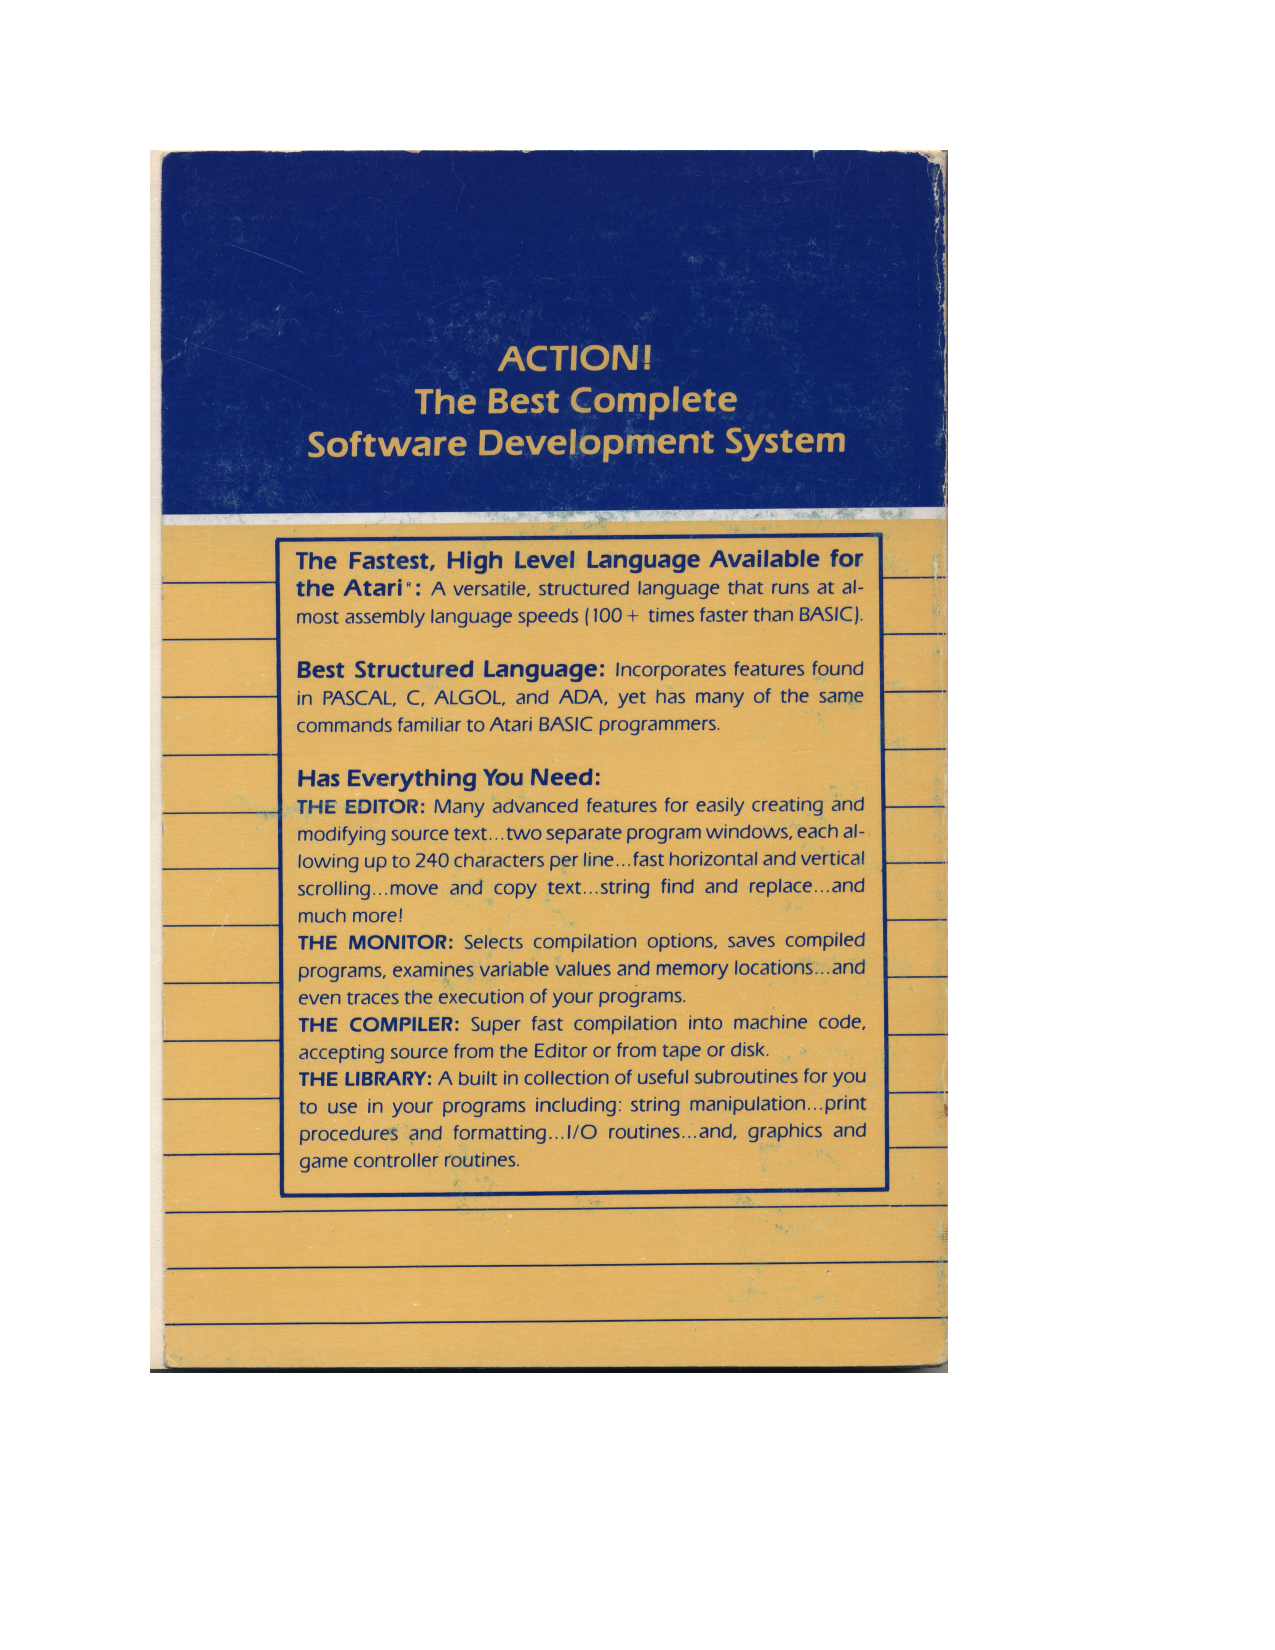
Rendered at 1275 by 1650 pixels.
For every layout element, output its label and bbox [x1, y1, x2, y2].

picture [150, 150, 948, 1373]
